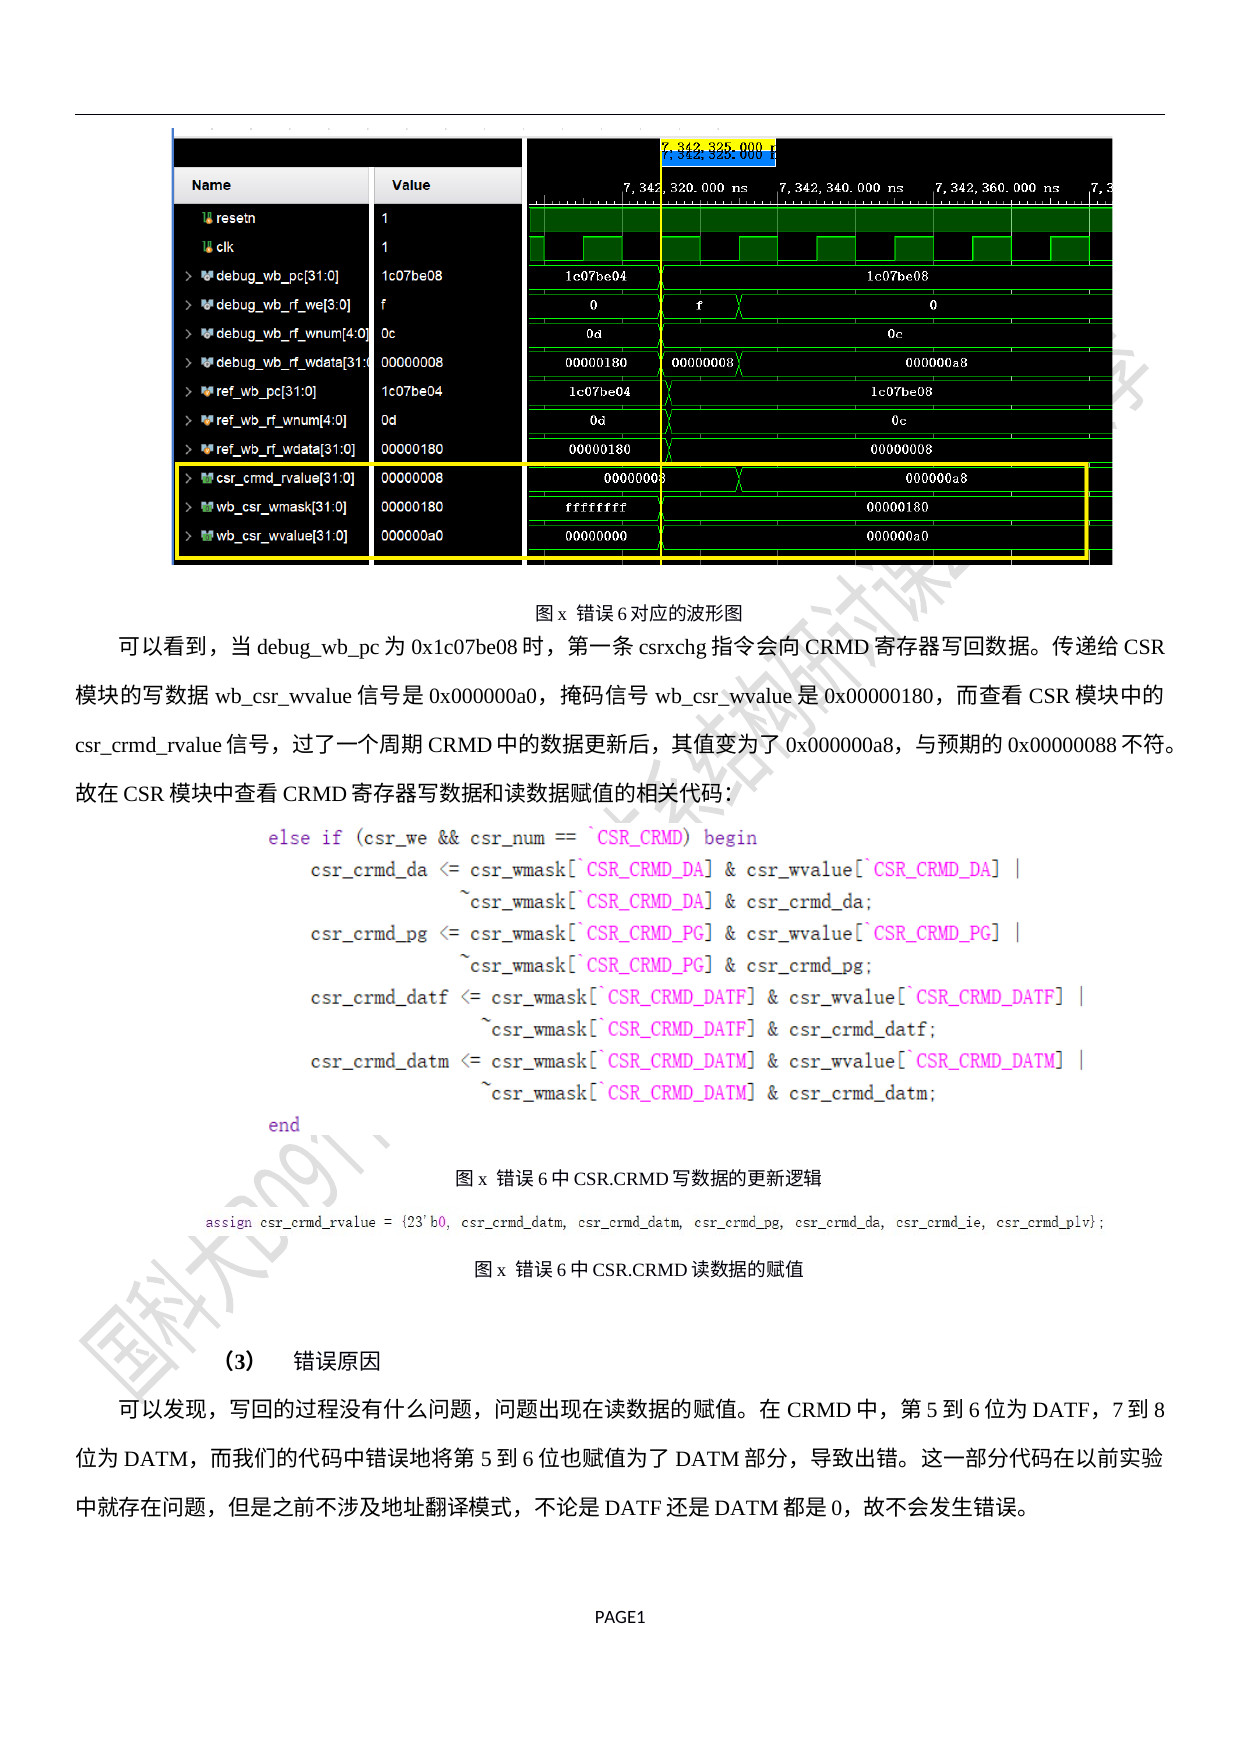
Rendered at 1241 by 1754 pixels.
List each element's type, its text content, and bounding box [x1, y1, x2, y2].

picture [177, 823, 1108, 1135]
text 可以看到，当debug_wb_pc为0x1c07be08时，第一条csrxchg指令会向CRMD寄存器写回数据。传递给CSR模块的写数据wb_csr_wvalue信号是0x000000a0，掩码信号wb_csr_wvalue是0x00000180，而查看CSR模块中的csr_crmd_rvalue信号，过了一个周期CRMD中的数据更新后，其值变为了0x000000a8，与预期的0x00000088不符。故在CSR模块中查看CRMD寄存器写数据和读数据赋值的相关代码： [75, 629, 1165, 808]
picture [175, 1207, 1109, 1236]
picture [171, 128, 1113, 565]
list 错误原因 [212, 1343, 1165, 1376]
text 图x 错误6中CSR.CRMD写数据的更新逻辑 [75, 1161, 1165, 1193]
text 可以发现，写回的过程没有什么问题，问题出现在读数据的赋值。在CRMD中，第5到6位为DATF，7到8位为DATM，而我们的代码中错误地将第5到6位也赋值为了DATM部分，导致出错。这一部分代码在以前实验中就存在问题，但是之前不涉及地址翻译模式，不论是DATF还是DATM都是0，故不会发生错误。 [75, 1392, 1165, 1522]
text 图x 错误6对应的波形图 [75, 596, 1165, 629]
text 图x 错误6中CSR.CRMD读数据的赋值 [75, 1252, 1165, 1285]
